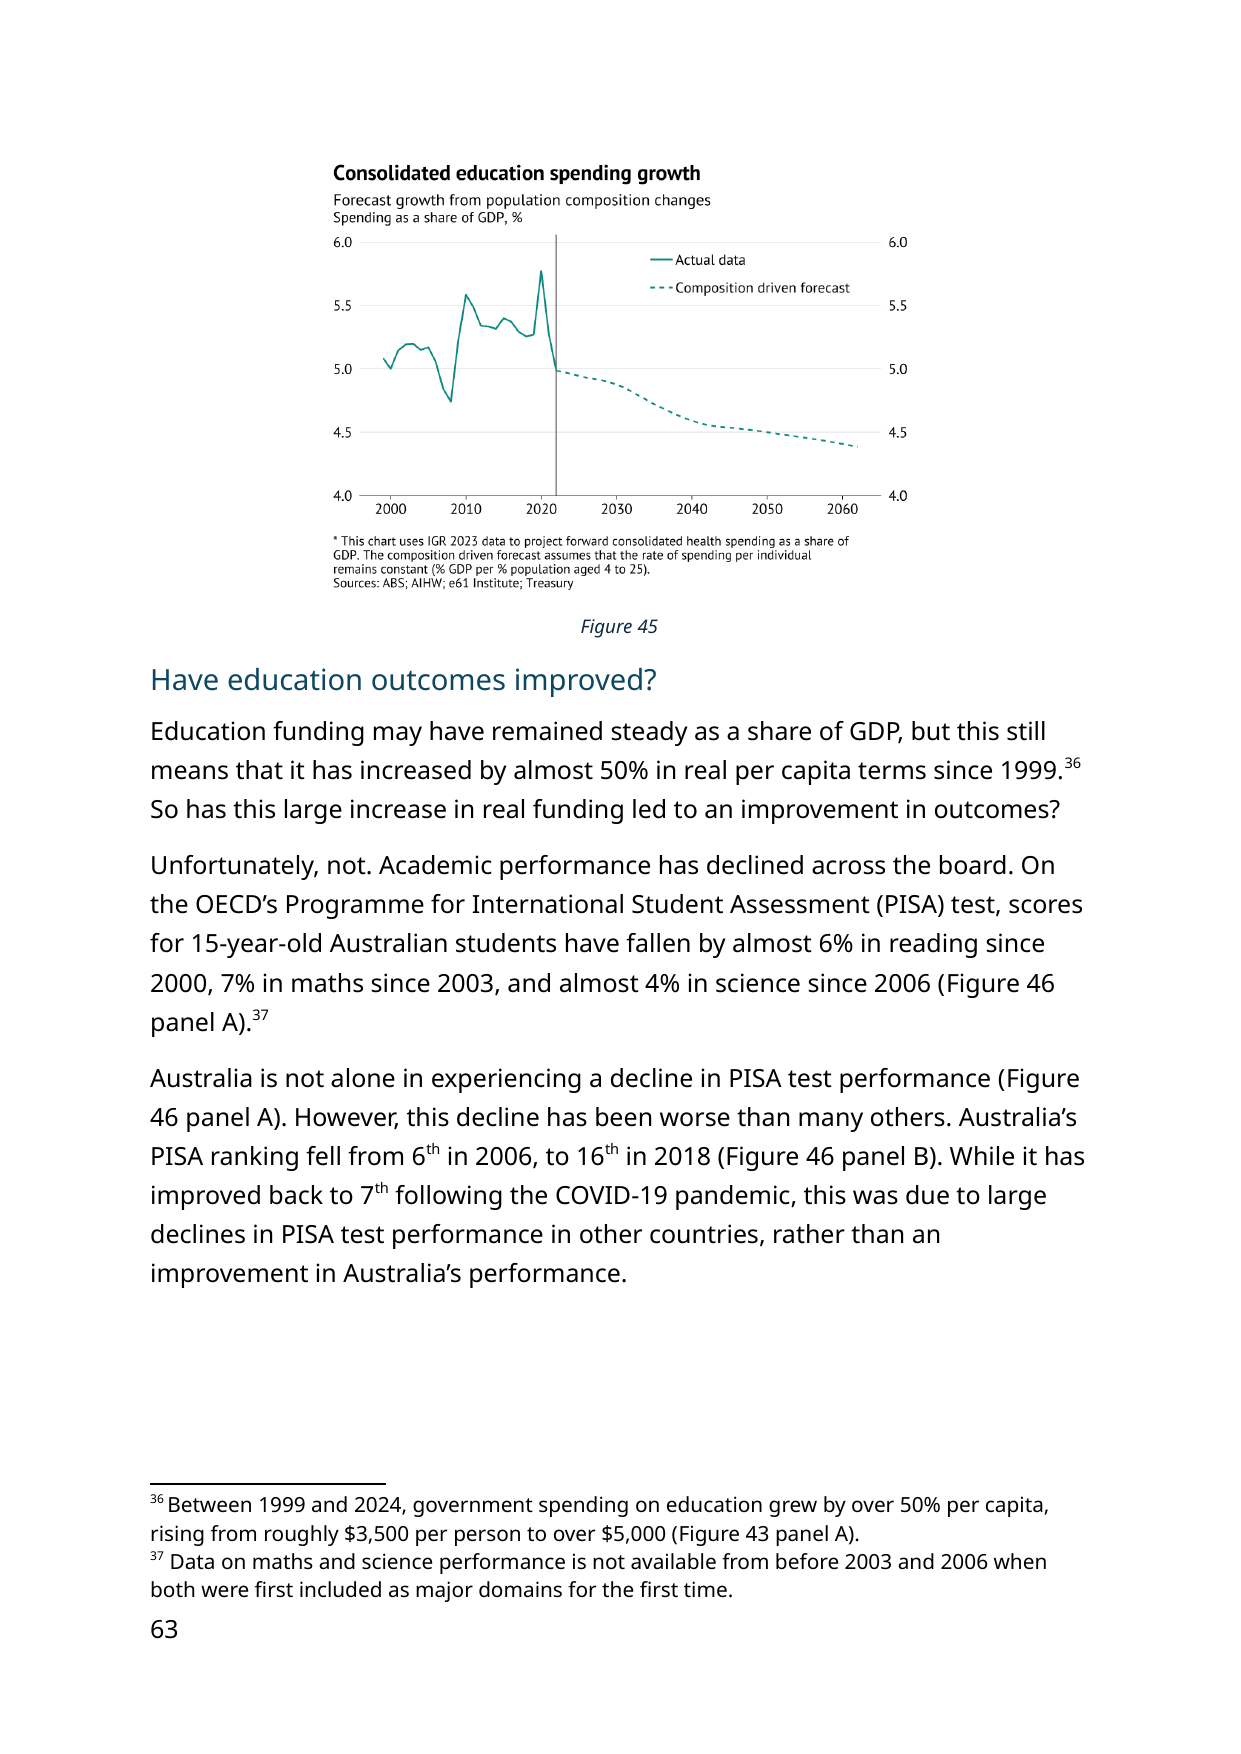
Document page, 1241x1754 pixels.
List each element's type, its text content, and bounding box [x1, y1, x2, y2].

text Unfortunately, not. Academic performance has declined across the board. On the OECD’s Programme for International Student Assessment (PISA) test, scores for 15-year-old Australian students have fallen by almost 6% in reading since 2000, 7% in maths since 2003, and almost 4% in science since 2006 (Figure 46 panel A). [150, 848, 1090, 1038]
subtitle Have education outcomes improved? [150, 660, 1090, 699]
text Australia is not alone in experiencing a decline in PISA test performance (Figure 46 panel A). However, this decline has been worse than many others. Australia’s PISA ranking fell from 6th in 2006, to 16th in 2018 (Figure 46 panel B). While it has improved back to 7th following the COVID-19 pandemic, this was due to large declines in PISA test performance in other countries, rather than an improvement in Australia’s performance. [150, 1060, 1090, 1290]
picture [320, 150, 920, 594]
text Education funding may have remained steady as a share of GDP, but this still means that it has increased by almost 50% in real per capita terms since 1999. So has this large increase in real funding led to an improvement in outcomes? [150, 714, 1090, 826]
text Figure 45 [150, 613, 1090, 639]
